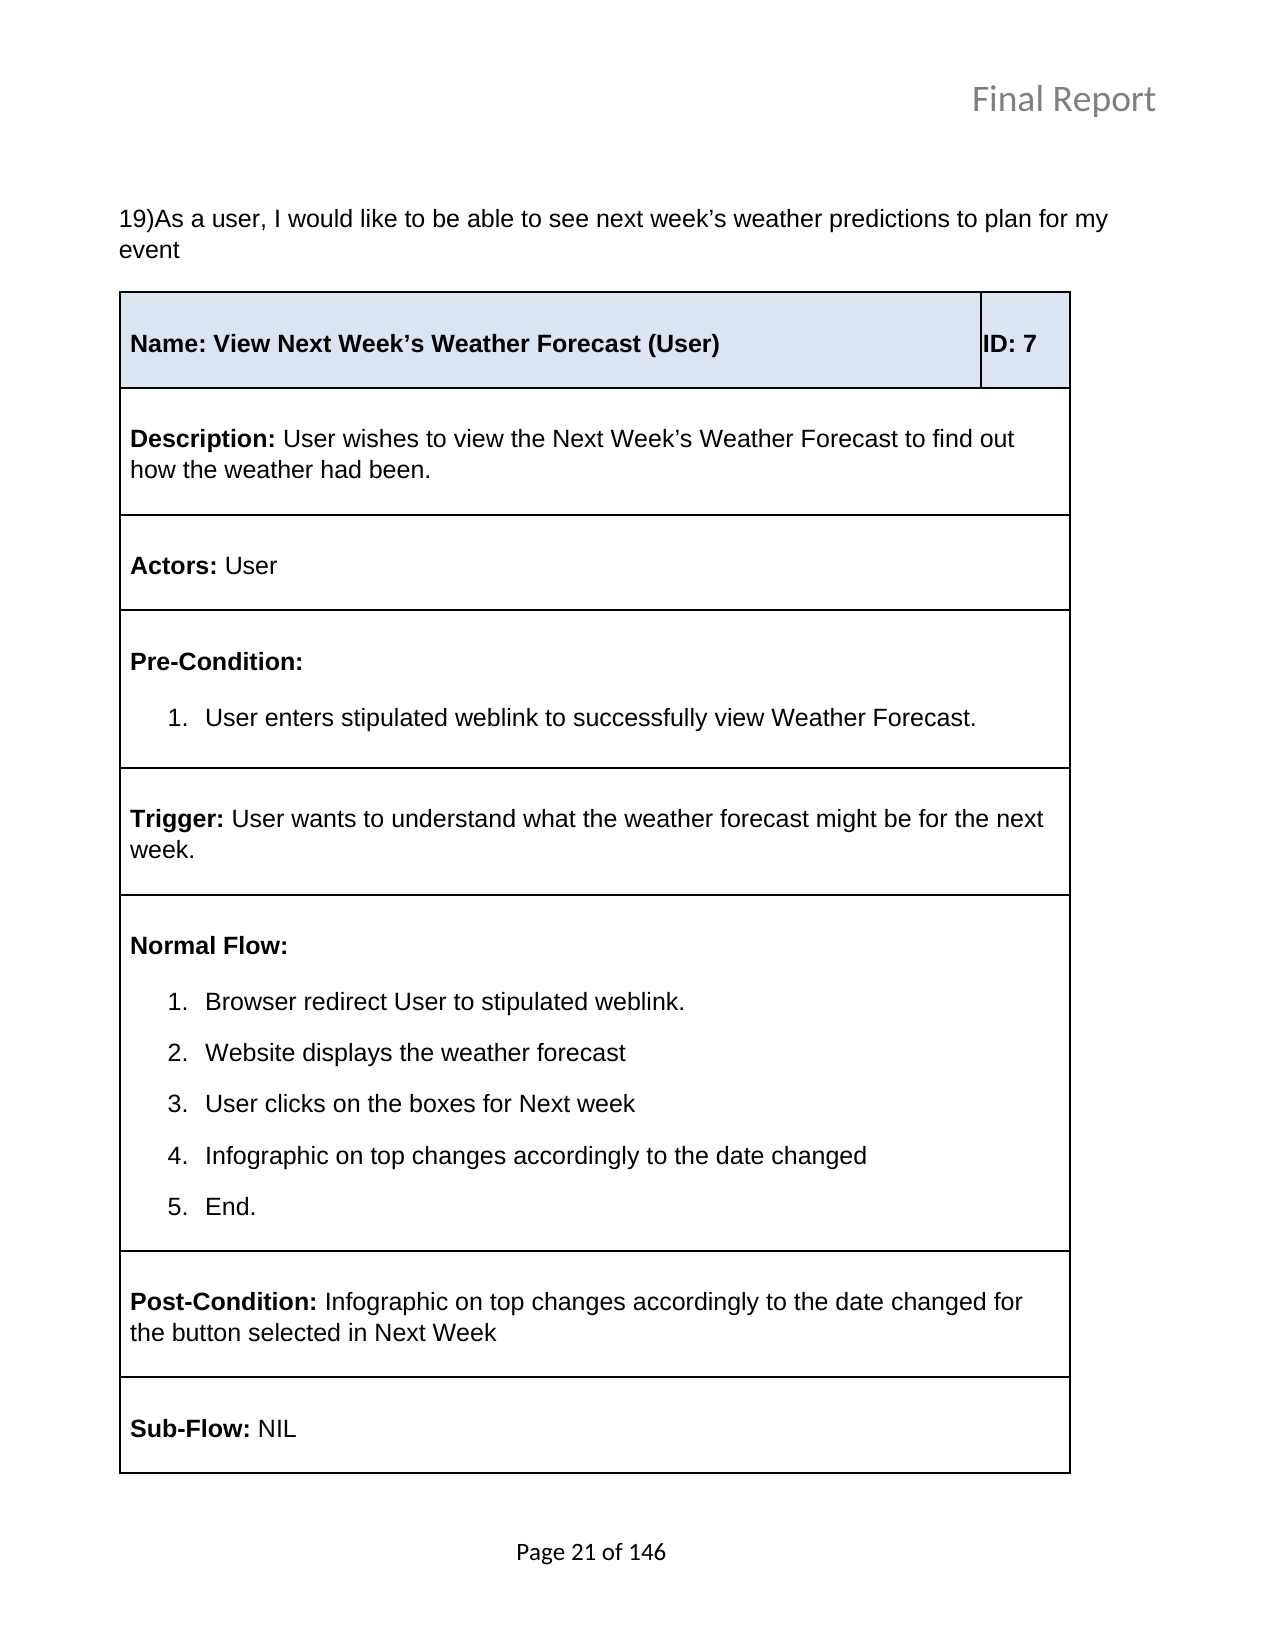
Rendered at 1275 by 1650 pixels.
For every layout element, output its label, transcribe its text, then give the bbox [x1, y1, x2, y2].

table_cell Pre-Condition: User enters stipulated weblink to successfully view Weather Forecast. [121, 611, 1069, 767]
table_cell Actors: User [121, 516, 1069, 609]
table_header ID: 7 [982, 293, 1069, 387]
table_cell Normal Flow: Browser redirect User to stipulated weblink. Website displays the weather forecast User clicks on the boxes for Next week Infographic on top changes accordingly to the date changed End. [121, 896, 1069, 1249]
table_cell Trigger: User wants to understand what the weather forecast might be for the next week. [121, 769, 1069, 893]
table_header Name: View Next Week’s Weather Forecast (User) [121, 293, 980, 387]
table_cell Sub-Flow: NIL [121, 1378, 1069, 1472]
table_cell Description: User wishes to view the Next Week’s Weather Forecast to find out how the weather had been. [121, 389, 1069, 513]
text 19)As a user, I would like to be able to see next week’s weather predictions to plan for my event [118, 204, 1156, 264]
table_cell Post-Condition: Infographic on top changes accordingly to the date changed for the button selected in Next Week [121, 1252, 1069, 1376]
